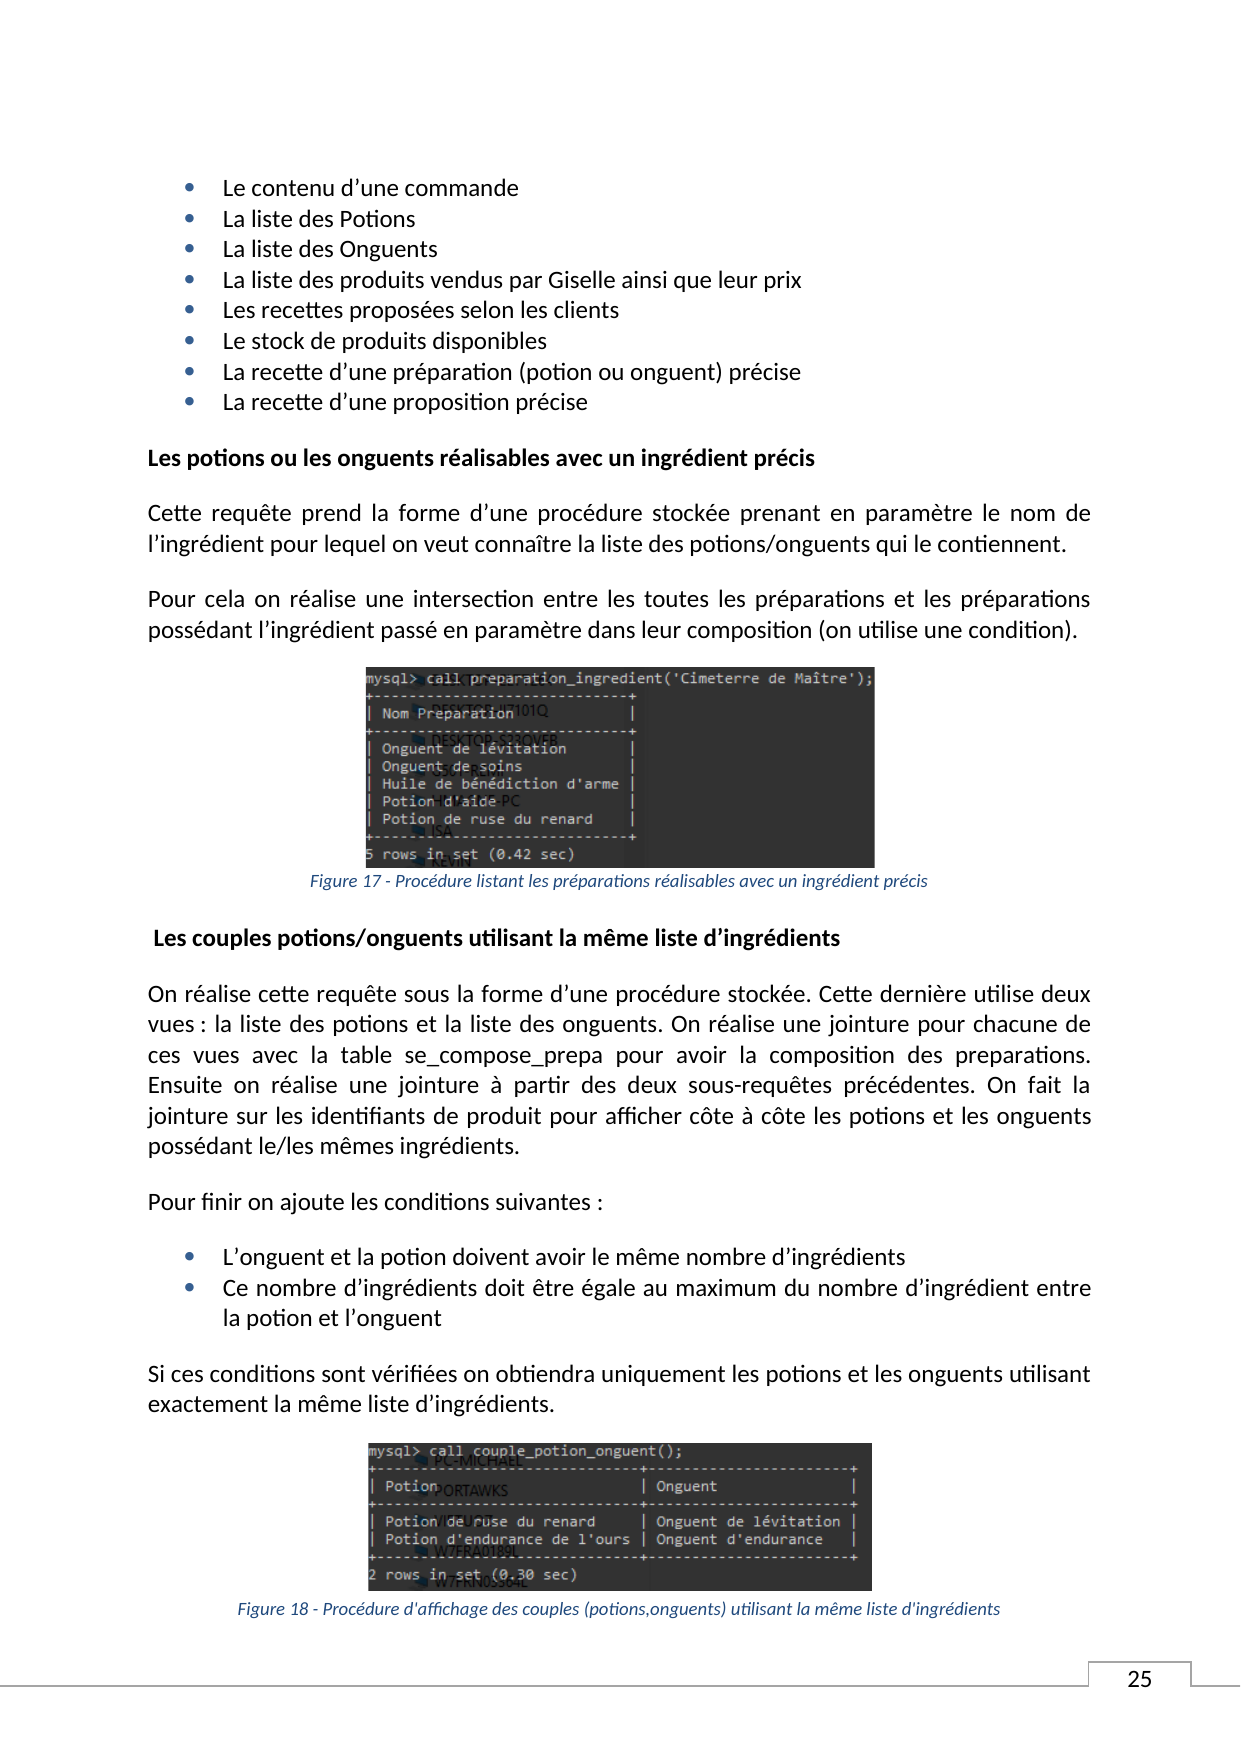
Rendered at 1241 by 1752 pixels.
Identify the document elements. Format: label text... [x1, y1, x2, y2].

list La liste des Onguents [185, 234, 1093, 264]
list Le contenu d’une commande [185, 173, 1093, 203]
text Les couples potions/onguents utilisant la même liste d’ingrédients [148, 669, 1093, 953]
text Pour cela on réalise une intersection entre les toutes les préparations et les préparations possédant l’ingrédient passé en paramètre dans leur composition (on utilise une condition). [148, 583, 1093, 644]
list Les recettes proposées selon les clients [185, 295, 1093, 325]
list Le stock de produits disponibles [185, 325, 1093, 356]
list Ce nombre d’ingrédients doit être égale au maximum du nombre d’ingrédient entre la potion et l’onguent [185, 1272, 1093, 1333]
text Les potions ou les onguents réalisables avec un ingrédient précis [148, 442, 1093, 472]
text On réalise cette requête sous la forme d’une procédure stockée. Cette dernière utilise deux vues : la liste des potions et la liste des onguents. On réalise une jointure pour chacune de ces vues avec la table se_compose_prepa pour avoir la composition des preparations. Ensuite on réalise une jointure à partir des deux sous-requêtes précédentes. On fait la jointure sur les identifiants de produit pour afficher côte à côte les potions et les onguents possédant le/les mêmes ingrédients. [148, 978, 1093, 1161]
text Cette requête prend la forme d’une procédure stockée prenant en paramètre le nom de l’ingrédient pour lequel on veut connaître la liste des potions/onguents qui le contiennent. [148, 497, 1093, 558]
list La recette d’une proposition précise [185, 386, 1093, 417]
text Pour finir on ajoute les conditions suivantes : [148, 1186, 1093, 1217]
list La recette d’une préparation (potion ou onguent) précise [185, 356, 1093, 386]
text Si ces conditions sont vérifiées on obtiendra uniquement les potions et les onguents utilisant exactement la même liste d’ingrédients. [148, 1358, 1093, 1419]
list La liste des produits vendus par Giselle ainsi que leur prix [185, 264, 1093, 295]
list La liste des Potions [185, 203, 1093, 234]
list L’onguent et la potion doivent avoir le même nombre d’ingrédients [185, 1242, 1093, 1272]
